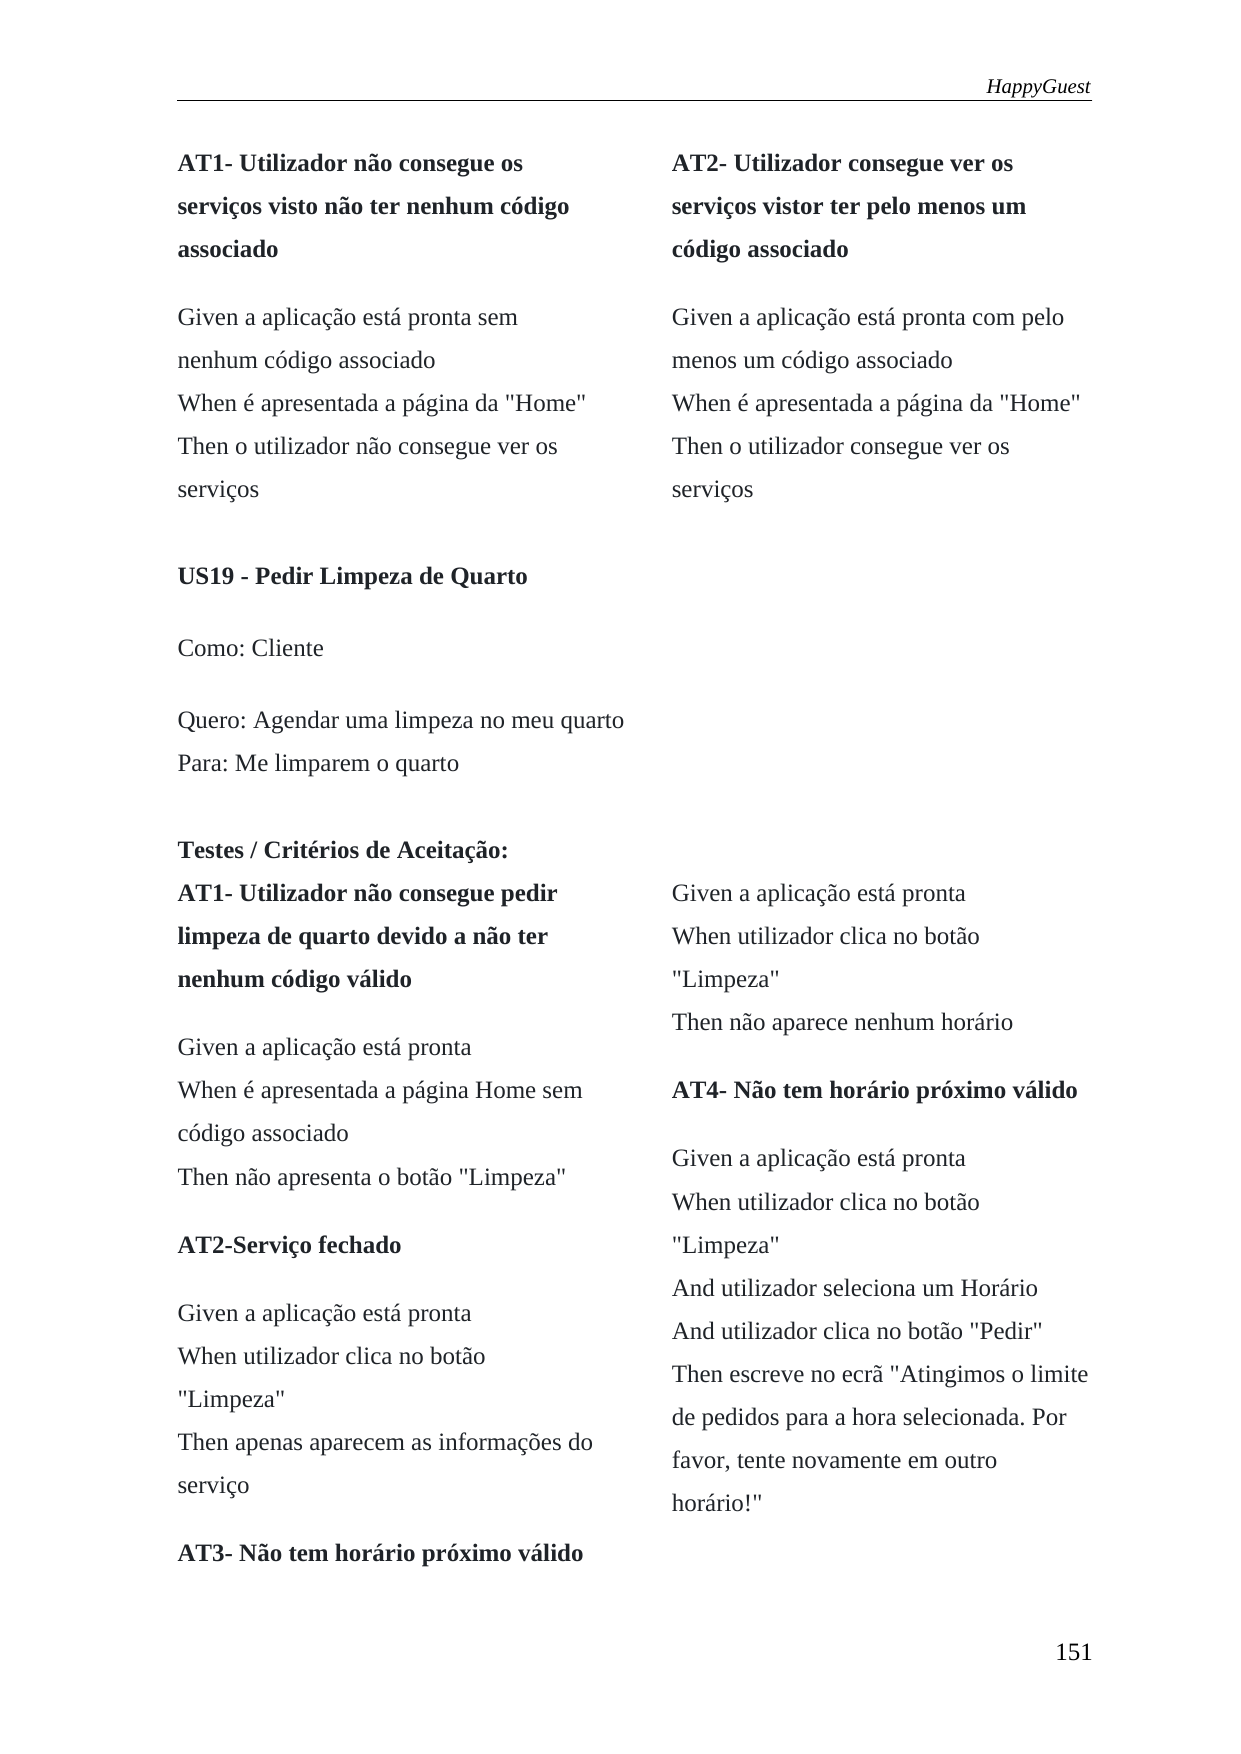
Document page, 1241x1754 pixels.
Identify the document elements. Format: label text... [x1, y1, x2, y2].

text Como: Cliente [177, 633, 1092, 662]
text AT2-Serviço fechado [177, 1230, 598, 1258]
text AT3- Não tem horário próximo válido [177, 1538, 598, 1567]
text Para: Me limparem o quarto [177, 748, 1092, 777]
text Given a aplicação está pronta sem nenhum código associado When é apresentada a página da "Home" Then o utilizador não consegue ver os serviços [177, 302, 598, 503]
text AT4- Não tem horário próximo válido [672, 1075, 1092, 1104]
text Testes / Critérios de Aceitação: [177, 835, 1092, 863]
text AT1- Utilizador não consegue os serviços visto não ter nenhum código associado [177, 148, 598, 263]
text AT1- Utilizador não consegue pedir limpeza de quarto devido a não ter nenhum código válido [177, 878, 598, 993]
text Given a aplicação está pronta When utilizador clica no botão "Limpeza" Then apenas aparecem as informações do serviço [177, 1298, 598, 1499]
text Quero: Agendar uma limpeza no meu quarto [177, 705, 1092, 734]
text US19 - Pedir Limpeza de Quarto [177, 561, 1092, 589]
text Given a aplicação está pronta com pelo menos um código associado When é apresentada a página da "Home" Then o utilizador consegue ver os serviços [672, 302, 1092, 503]
text Given a aplicação está pronta When utilizador clica no botão "Limpeza" Then não aparece nenhum horário [672, 878, 1092, 1036]
text AT2- Utilizador consegue ver os serviços vistor ter pelo menos um código associado [672, 148, 1092, 263]
text Given a aplicação está pronta When é apresentada a página Home sem código associado Then não apresenta o botão "Limpeza" [177, 1032, 598, 1190]
text Given a aplicação está pronta When utilizador clica no botão "Limpeza" And utilizador seleciona um Horário And utilizador clica no botão "Pedir" Then escreve no ecrã "Atingimos o limite de pedidos para a hora selecionada. Por favor, tente novamente em outro horário!" [672, 1143, 1092, 1517]
